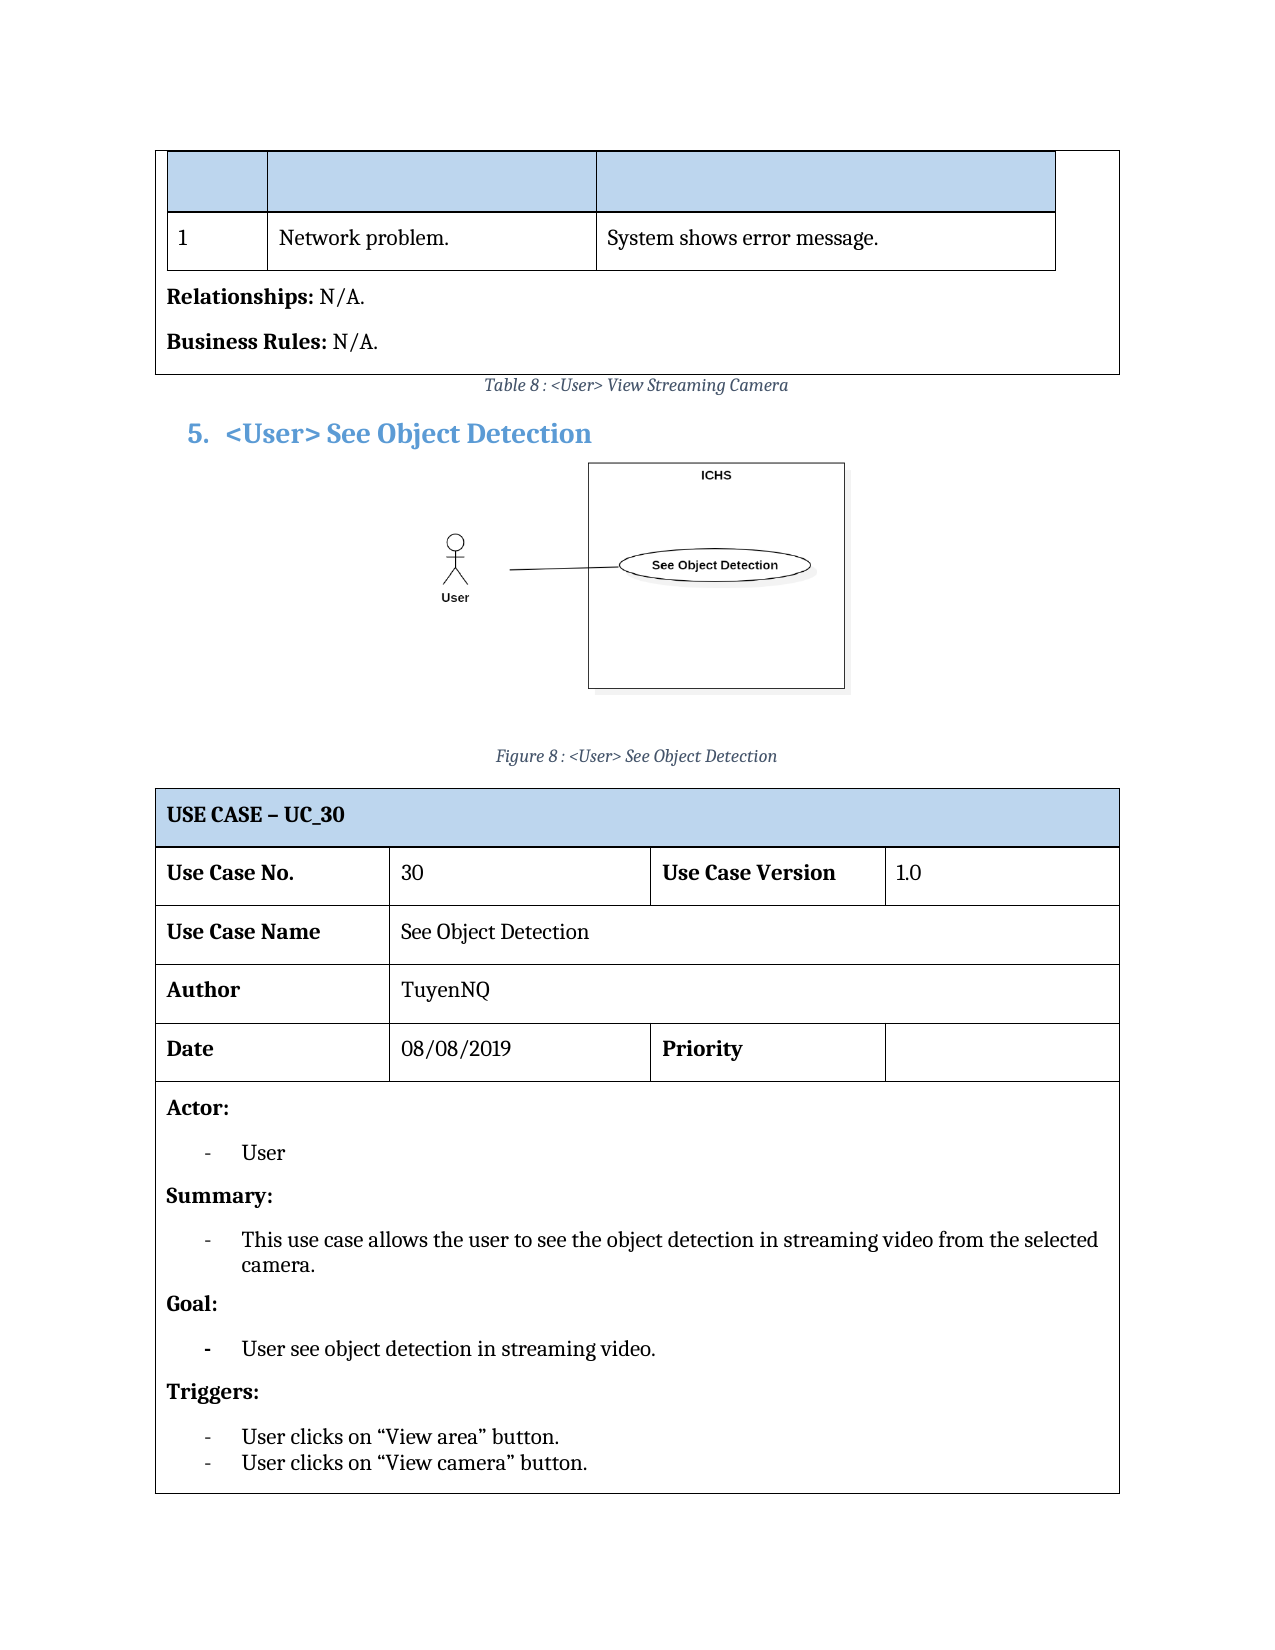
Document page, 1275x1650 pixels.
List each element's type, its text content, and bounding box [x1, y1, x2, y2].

table_cell Author [156, 965, 389, 1022]
table_cell Priority [651, 1024, 885, 1081]
text Table 8 : <User> View Streaming Camera [150, 375, 1125, 396]
table_cell Use Case Version [651, 848, 885, 905]
table_cell Date [156, 1024, 389, 1081]
table_cell Use Case Name [156, 906, 389, 964]
picture [392, 453, 883, 727]
text Figure 8 : <User> See Object Detection [150, 745, 1125, 767]
subtitle <User> See Object Detection [187, 417, 1125, 451]
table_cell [156, 1082, 1119, 1493]
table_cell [156, 151, 1119, 374]
table_cell [886, 1024, 1119, 1081]
table_cell Use Case No. [156, 848, 389, 905]
table_cell See Object Detection [390, 906, 1119, 964]
table_header USE CASE – UC_30 [156, 789, 1119, 846]
table_cell 1.0 [886, 848, 1119, 905]
table_cell 30 [390, 848, 650, 905]
table_cell 08/08/2019 [390, 1024, 650, 1081]
table_cell TuyenNQ [390, 965, 1119, 1022]
